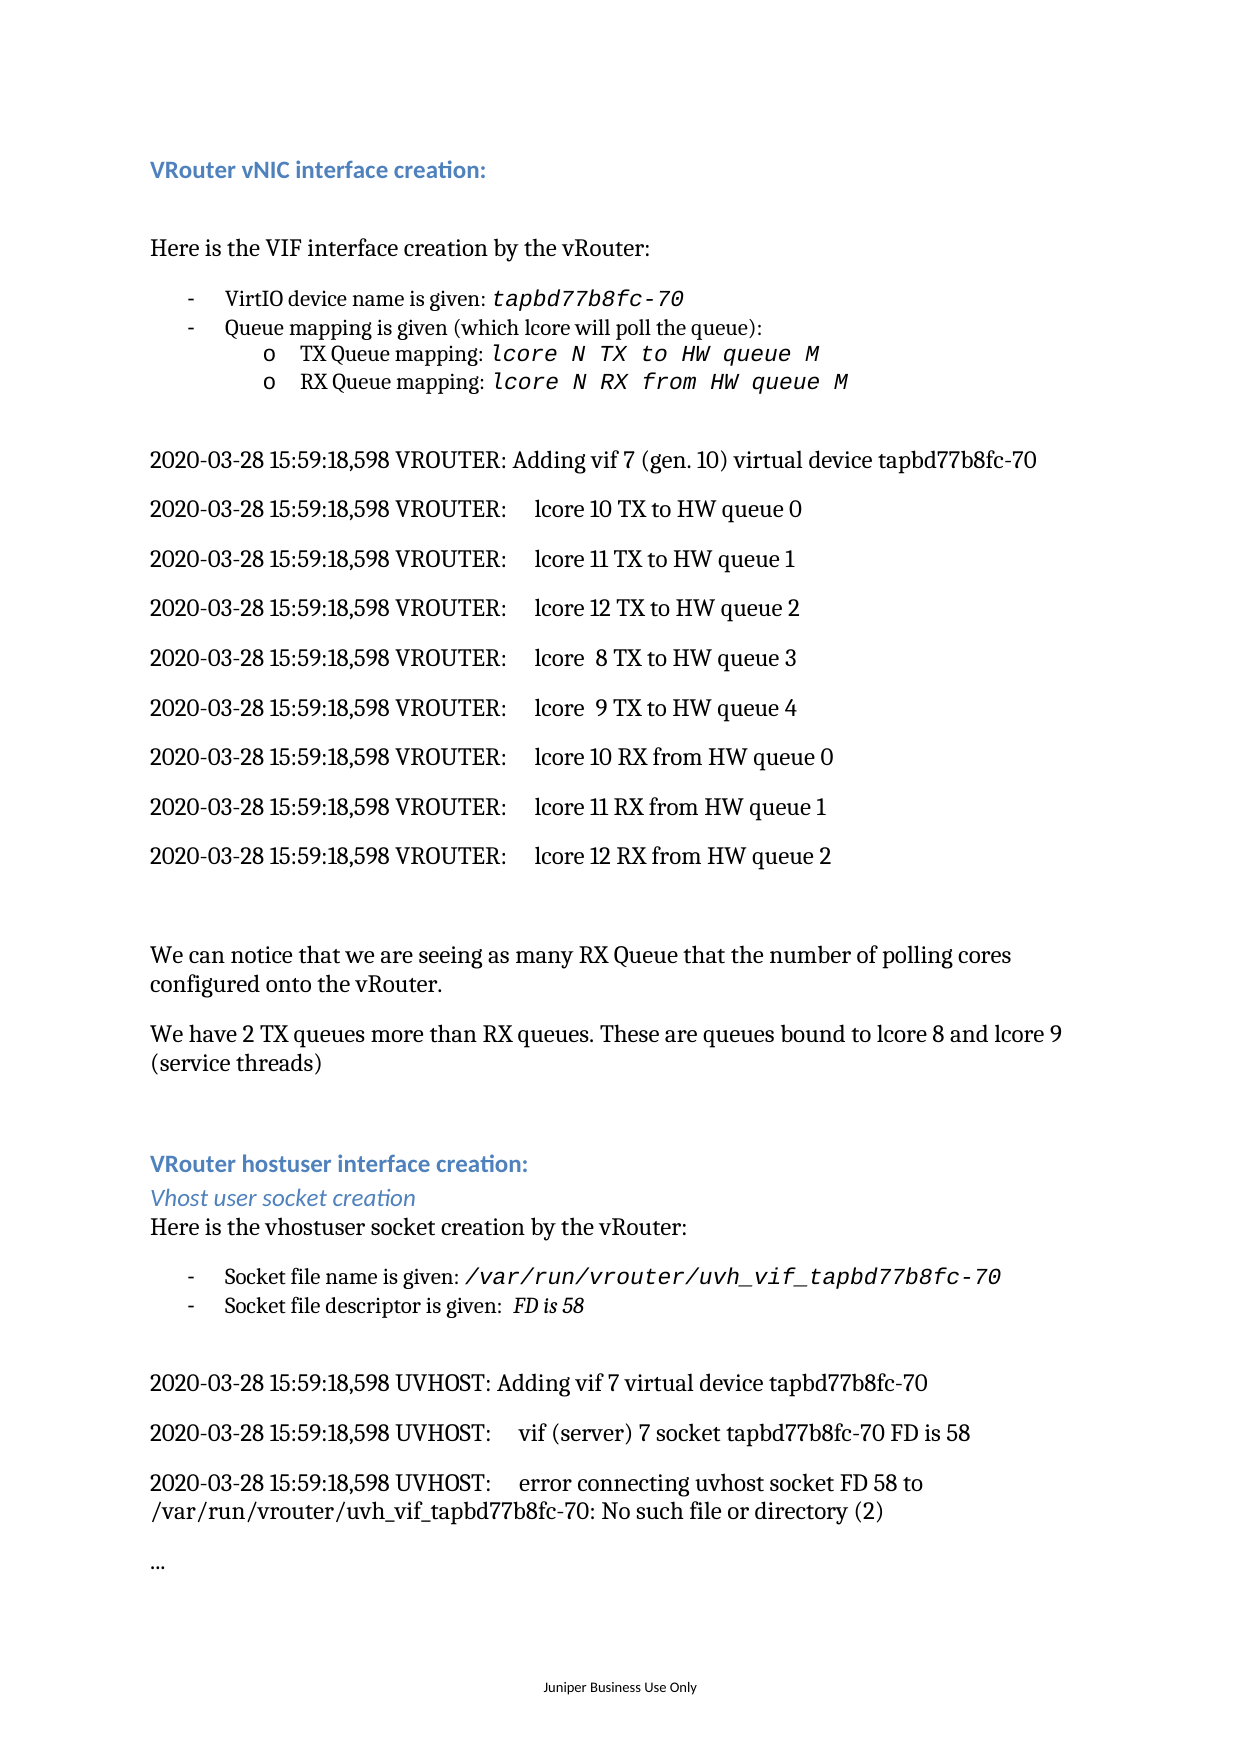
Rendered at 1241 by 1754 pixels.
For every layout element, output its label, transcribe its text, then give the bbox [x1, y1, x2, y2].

text 2020-03-28 15:59:18,598 UVHOST: Adding vif 7 virtual device tapbd77b8fc-70 [150, 1369, 1090, 1398]
list VirtIO device name is given: tapbd77b8fc-70 [187, 284, 1090, 313]
text 2020-03-28 15:59:18,598 VROUTER: lcore 11 TX to HW queue 1 [150, 545, 1090, 573]
list TX Queue mapping: lcore N TX to HW queue M [262, 341, 1090, 368]
text Here is the VIF interface creation by the vRouter: [150, 234, 1090, 263]
text 2020-03-28 15:59:18,598 VROUTER: lcore 10 TX to HW queue 0 [150, 495, 1090, 524]
subtitle VRouter hostuser interface creation: [150, 1148, 1090, 1178]
text 2020-03-28 15:59:18,598 VROUTER: lcore 10 RX from HW queue 0 [150, 743, 1090, 772]
text ... [150, 1547, 1090, 1576]
text 2020-03-28 15:59:18,598 VROUTER: lcore 11 RX from HW queue 1 [150, 793, 1090, 821]
subtitle Vhost user socket creation [150, 1182, 1090, 1213]
list Socket file name is given: /var/run/vrouter/uvh_vif_tapbd77b8fc-70 [187, 1262, 1090, 1292]
text 2020-03-28 15:59:18,598 VROUTER: lcore 8 TX to HW queue 3 [150, 644, 1090, 673]
list Socket file descriptor is given: FD is 58 [187, 1292, 1090, 1320]
text 2020-03-28 15:59:18,598 UVHOST: error connecting uvhost socket FD 58 to /var/run/vrouter/uvh_vif_tapbd77b8fc-70: No such file or directory (2) [150, 1468, 1090, 1526]
text 2020-03-28 15:59:18,598 VROUTER: lcore 12 RX from HW queue 2 [150, 842, 1090, 871]
text 2020-03-28 15:59:18,598 VROUTER: Adding vif 7 (gen. 10) virtual device tapbd77b8fc-70 [150, 446, 1090, 474]
text 2020-03-28 15:59:18,598 VROUTER: lcore 12 TX to HW queue 2 [150, 594, 1090, 623]
list RX Queue mapping: lcore N RX from HW queue M [262, 368, 1090, 396]
subtitle VRouter vNIC interface creation: [150, 154, 1090, 185]
list Queue mapping is given (which lcore will poll the queue): [187, 313, 1090, 341]
text We have 2 TX queues more than RX queues. These are queues bound to lcore 8 and lcore 9 (service threads) [150, 1020, 1090, 1077]
text 2020-03-28 15:59:18,598 VROUTER: lcore 9 TX to HW queue 4 [150, 693, 1090, 722]
text 2020-03-28 15:59:18,598 UVHOST: vif (server) 7 socket tapbd77b8fc-70 FD is 58 [150, 1419, 1090, 1448]
text We can notice that we are seeing as many RX Queue that the number of polling cores configured onto the vRouter. [150, 941, 1090, 999]
text Here is the vhostuser socket creation by the vRouter: [150, 1213, 1090, 1242]
